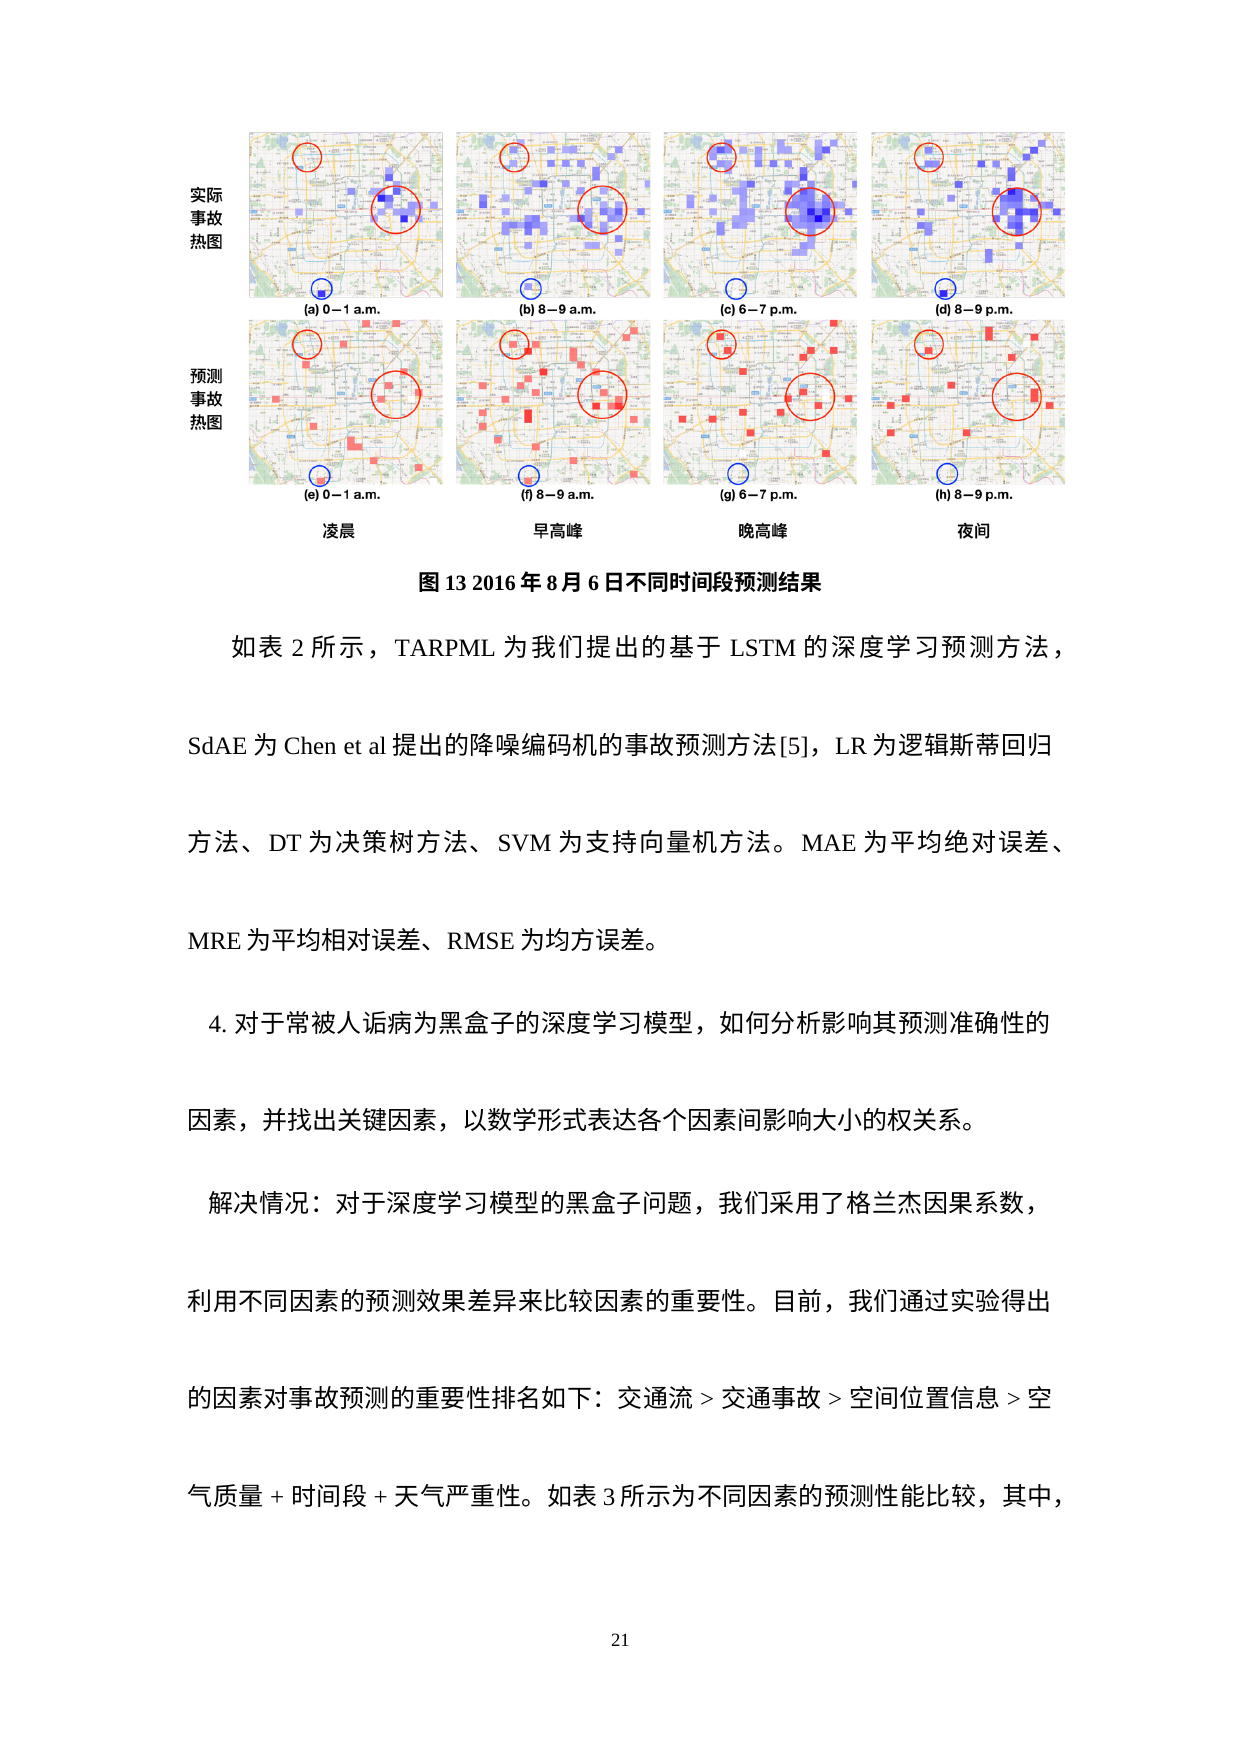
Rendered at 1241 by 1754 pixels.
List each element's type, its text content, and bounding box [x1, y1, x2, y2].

text 如表2所示，TARPML为我们提出的基于LSTM的深度学习预测方法，SdAE为Chen et al提出的降噪编码机的事故预测方法[5]，LR为逻辑斯蒂回归方法、DT为决策树方法、SVM为支持向量机方法。MAE为平均绝对误差、MRE为平均相对误差、RMSE为均方误差。 [187, 613, 1053, 971]
text 图13 2016年8月6日不同时间段预测结果 [187, 565, 1053, 597]
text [187, 1169, 1053, 1527]
picture [187, 129, 1068, 542]
text 4. 对于常被人诟病为黑盒子的深度学习模型，如何分析影响其预测准确性的因素，并找出关键因素，以数学形式表达各个因素间影响大小的权关系。 [187, 989, 1053, 1151]
